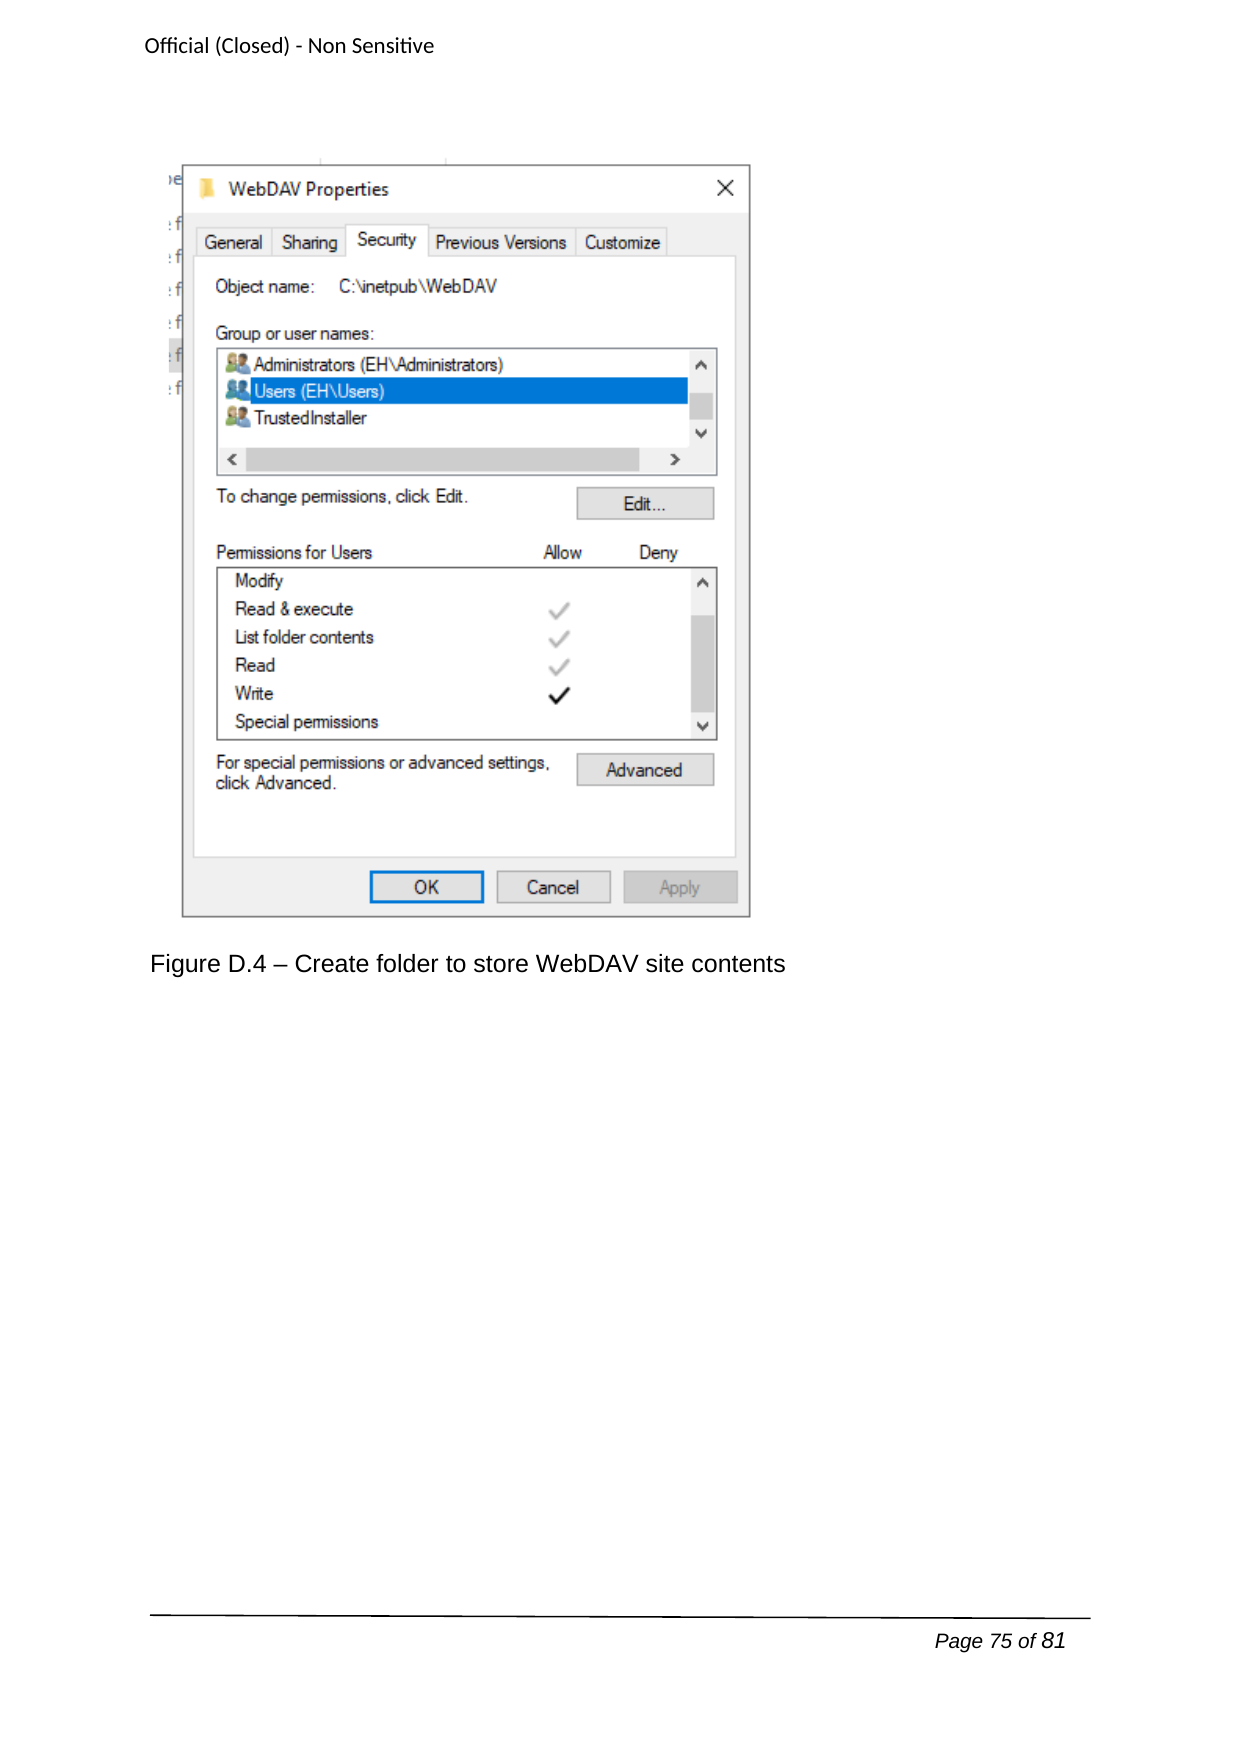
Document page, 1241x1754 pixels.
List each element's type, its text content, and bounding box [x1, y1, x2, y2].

picture [168, 150, 768, 935]
text Figure D.4 – Create folder to store WebDAV site contents [150, 949, 1090, 977]
